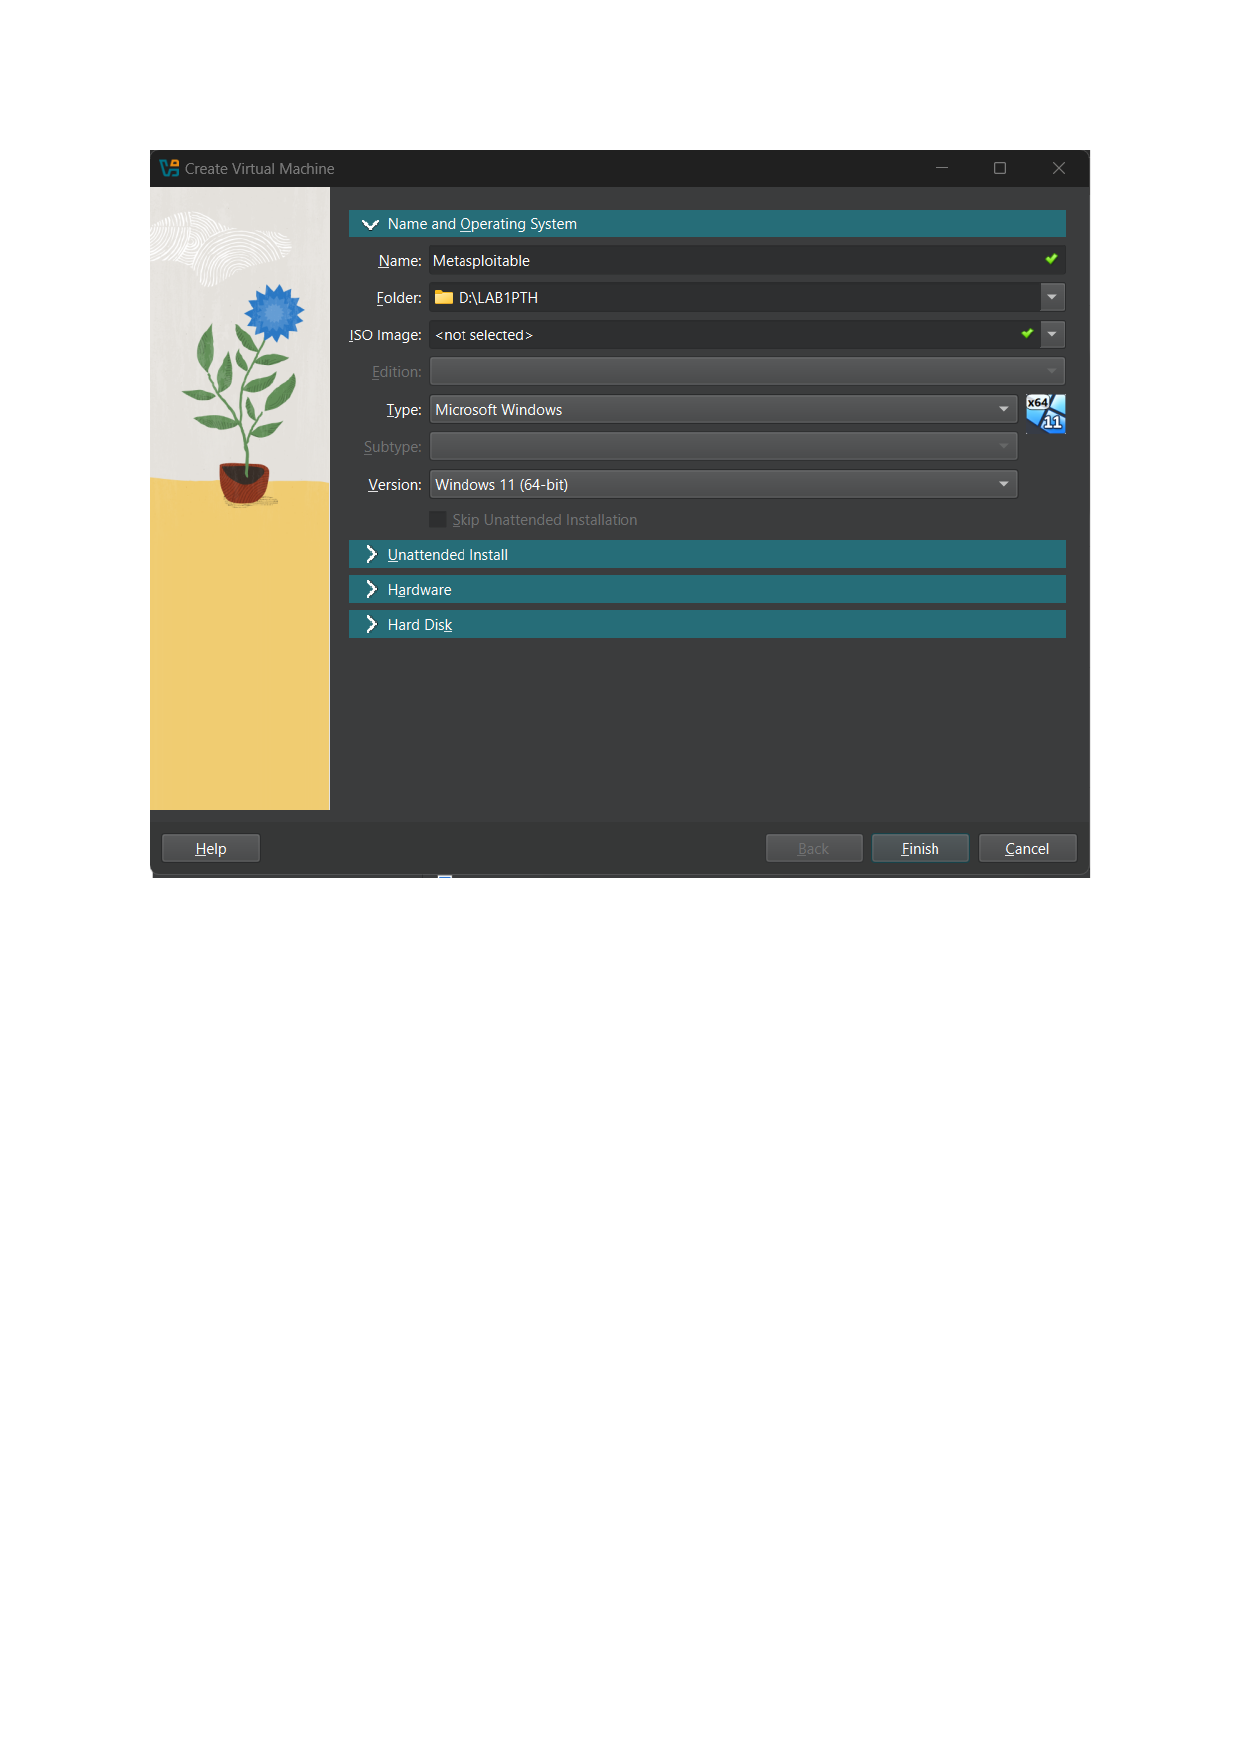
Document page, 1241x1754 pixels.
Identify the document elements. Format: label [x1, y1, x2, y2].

picture [150, 150, 1091, 878]
